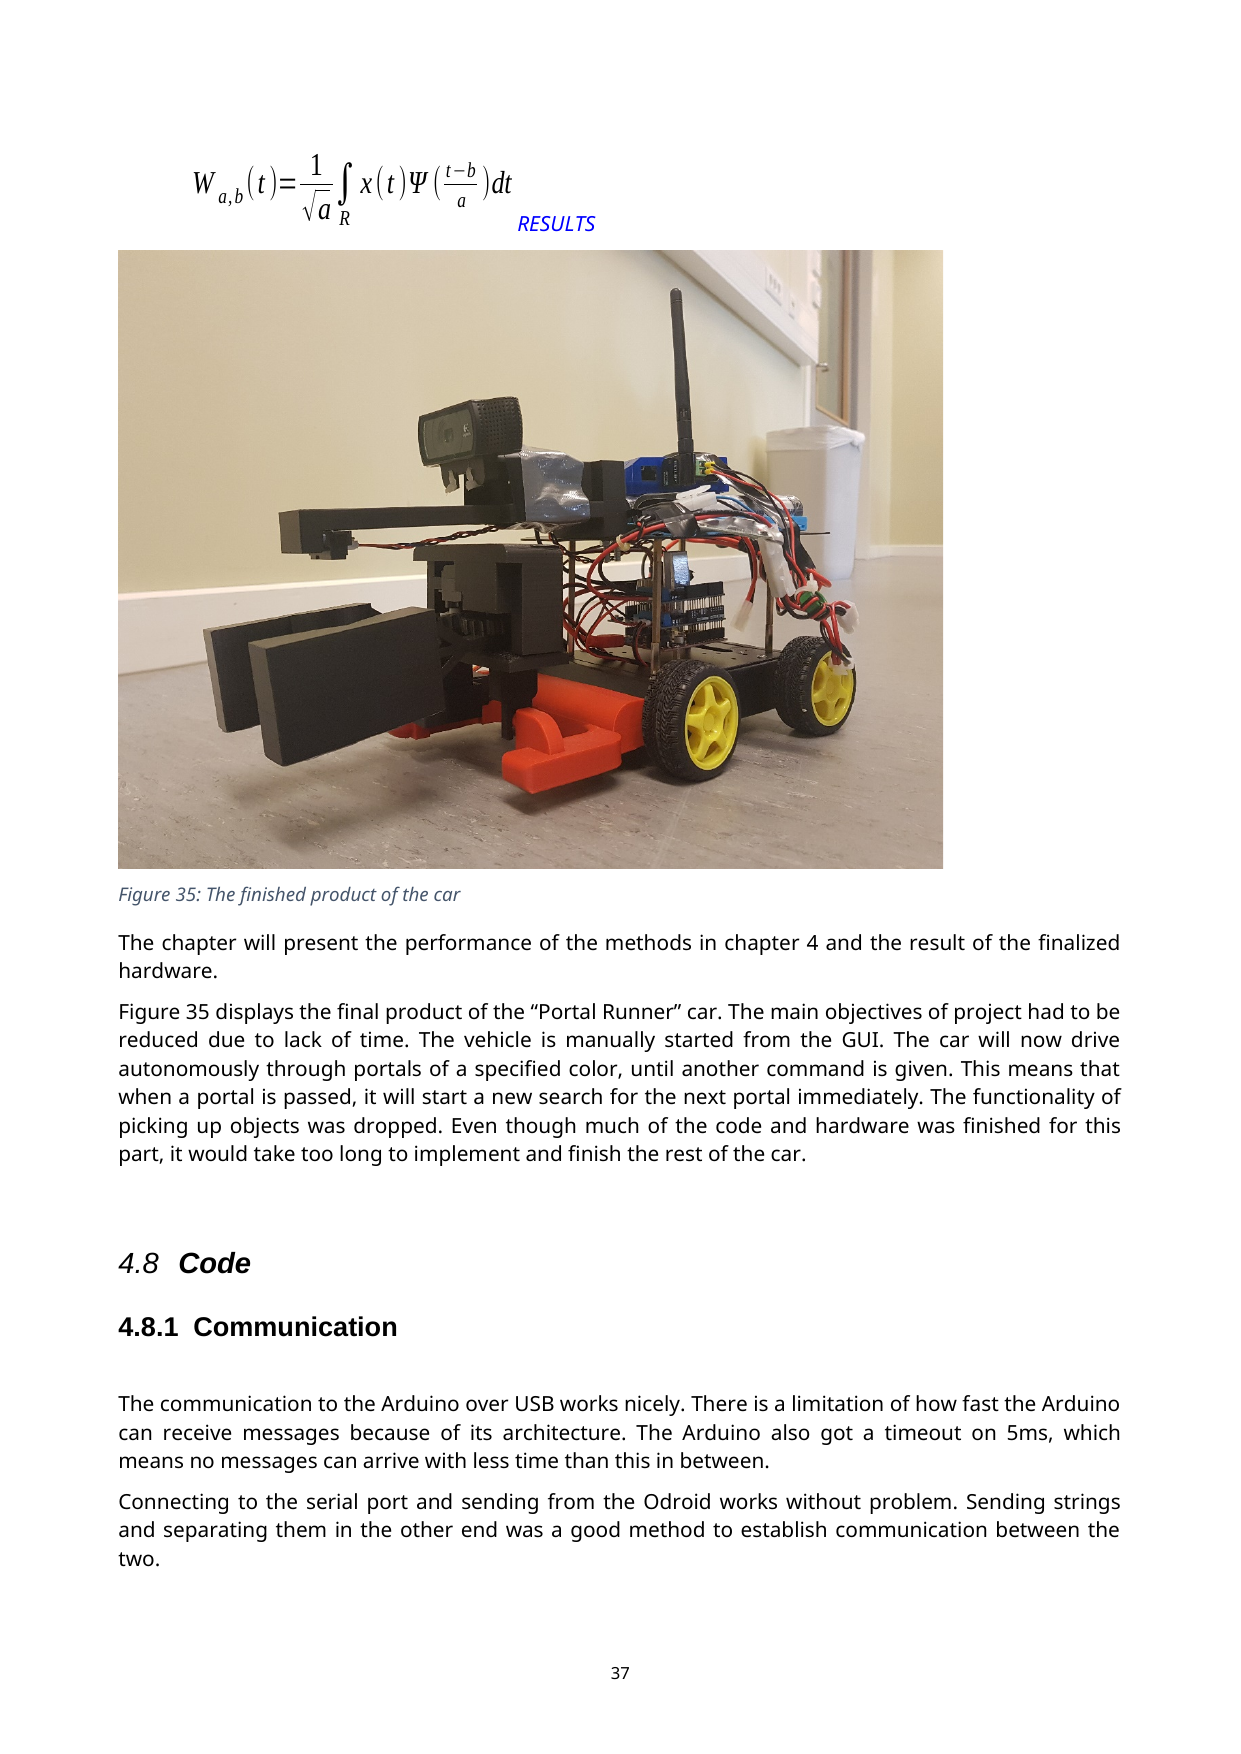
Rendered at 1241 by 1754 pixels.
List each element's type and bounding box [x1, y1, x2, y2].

picture [118, 250, 944, 869]
